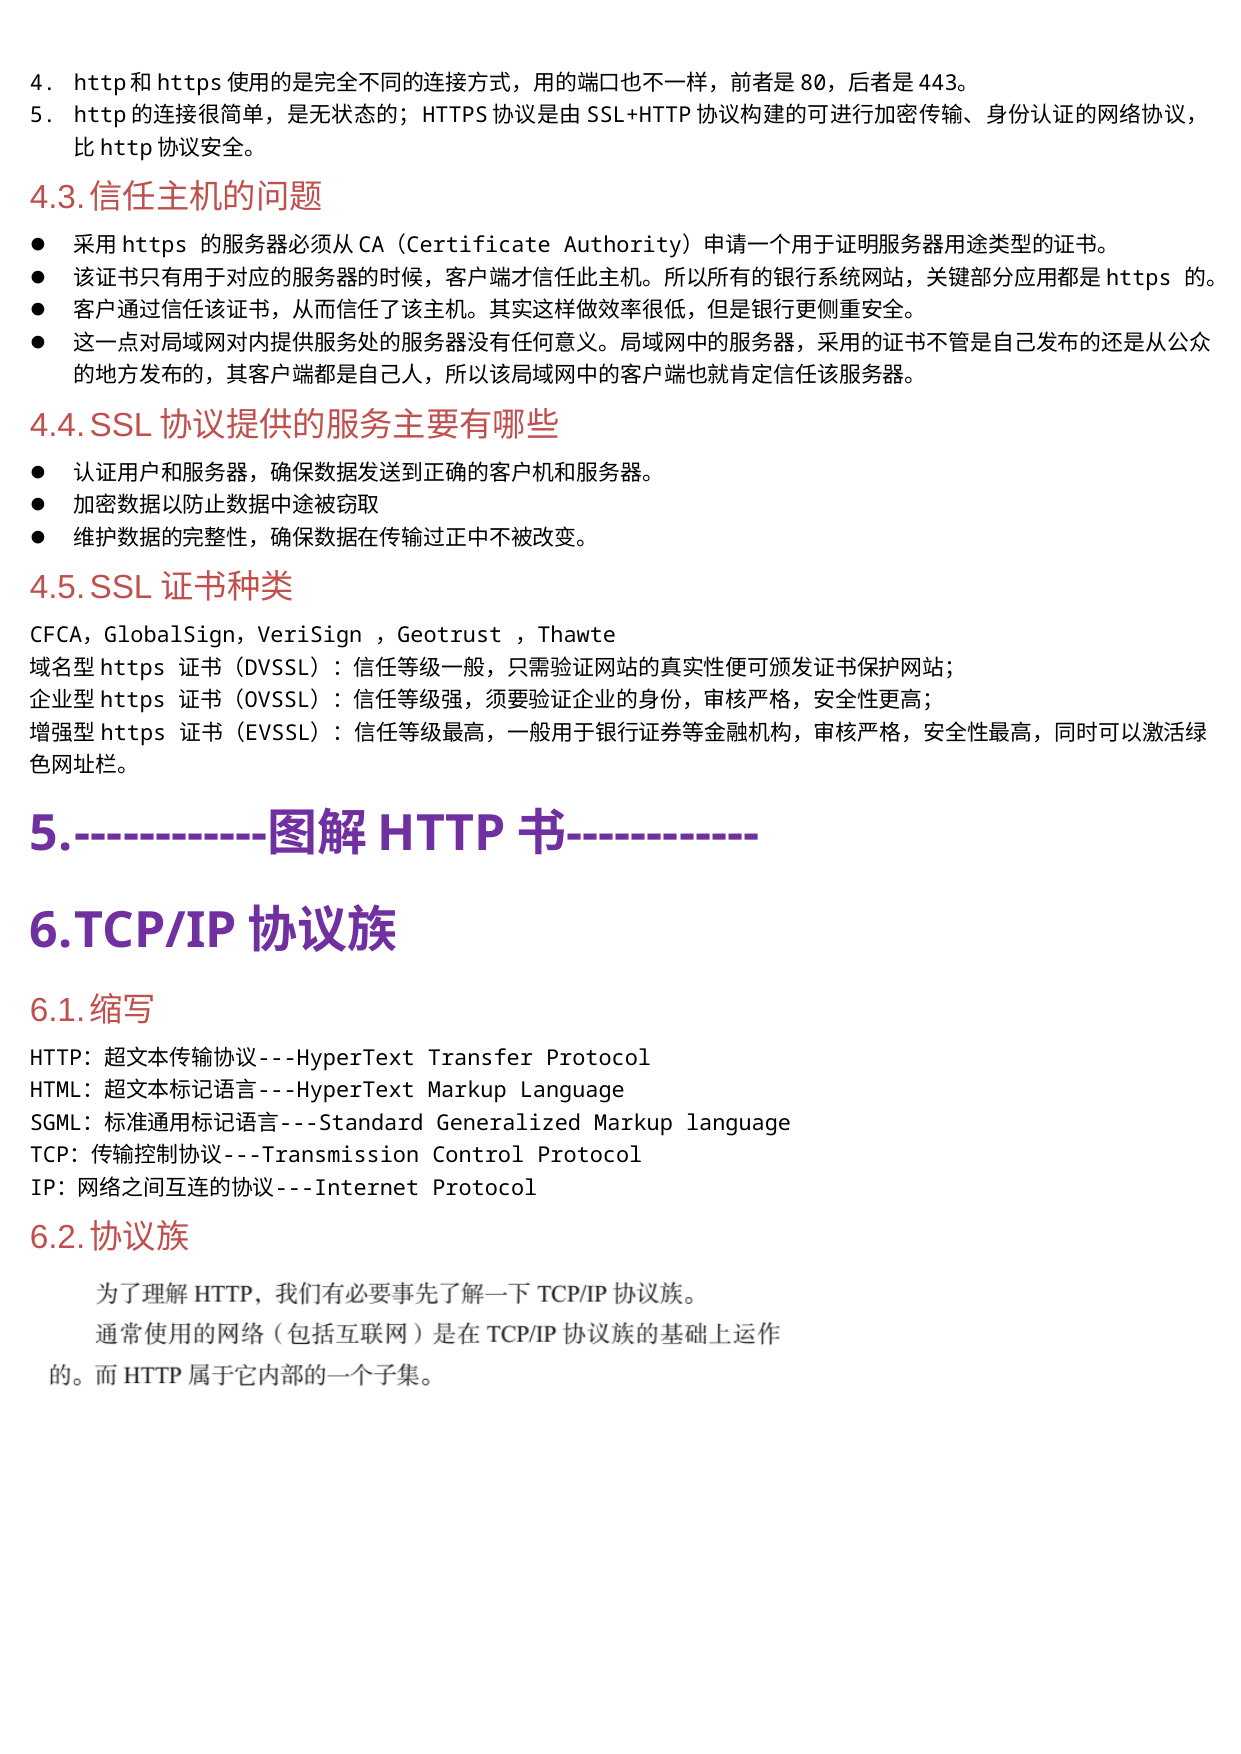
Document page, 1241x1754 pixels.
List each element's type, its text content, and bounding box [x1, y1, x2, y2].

list http的连接很简单，是无状态的；HTTPS协议是由SSL+HTTP协议构建的可进行加密传输、身份认证的网络协议，比http协议安全。 [29, 97, 1211, 162]
list 该证书只有用于对应的服务器的时候，客户端才信任此主机。所以所有的银行系统网站，关键部分应用都是https 的。 [29, 259, 1211, 292]
subtitle 协议族 [29, 1202, 1211, 1267]
list 维护数据的完整性，确保数据在传输过正中不被改变。 [29, 519, 1211, 552]
text SGML：标准通用标记语言---Standard Generalized Markup language [29, 1104, 1211, 1137]
subtitle SSL协议提供的服务主要有哪些 [29, 389, 1211, 454]
subtitle 信任主机的问题 [29, 162, 1211, 227]
text HTTP：超文本传输协议---HyperText Transfer Protocol [29, 1039, 1211, 1072]
text CFCA，GlobalSign，VeriSign ，Geotrust ，Thawte [29, 617, 1211, 649]
list 认证用户和服务器，确保数据发送到正确的客户机和服务器。 [29, 454, 1211, 487]
text HTML：超文本标记语言---HyperText Markup Language [29, 1072, 1211, 1104]
list 这一点对局域网对内提供服务处的服务器没有任何意义。局域网中的服务器，采用的证书不管是自己发布的还是从公众的地方发布的，其客户端都是自己人，所以该局域网中的客户端也就肯定信任该服务器。 [29, 324, 1211, 389]
list 采用 https 的服务器必须从CA（Certificate Authority）申请一个用于证明服务器用途类型的证书。 [29, 227, 1211, 259]
text TCP：传输控制协议---Transmission Control Protocol [29, 1137, 1211, 1169]
list http和https使用的是完全不同的连接方式，用的端口也不一样，前者是80，后者是443。 [29, 64, 1211, 97]
subtitle 缩写 [29, 974, 1211, 1039]
text 域名型 https 证书（DVSSL）：信任等级一般，只需验证网站的真实性便可颁发证书保护网站； [29, 649, 1211, 682]
text 增强型 https 证书（EVSSL）：信任等级最高，一般用于银行证券等金融机构，审核严格，安全性最高，同时可以激活绿色网址栏。 [29, 714, 1211, 779]
subtitle SSL 证书种类 [29, 552, 1211, 617]
subtitle ------------图解HTTP书------------ [29, 779, 1211, 877]
text IP：网络之间互连的协议---Internet Protocol [29, 1169, 1211, 1202]
text 企业型 https 证书（OVSSL）：信任等级强，须要验证企业的身份，审核严格，安全性更高； [29, 682, 1211, 714]
list 客户通过信任该证书，从而信任了该主机。其实这样做效率很低，但是银行更侧重安全。 [29, 292, 1211, 324]
subtitle TCP/IP协议族 [29, 877, 1211, 974]
list 加密数据以防止数据中途被窃取 [29, 487, 1211, 519]
picture [29, 1267, 793, 1391]
